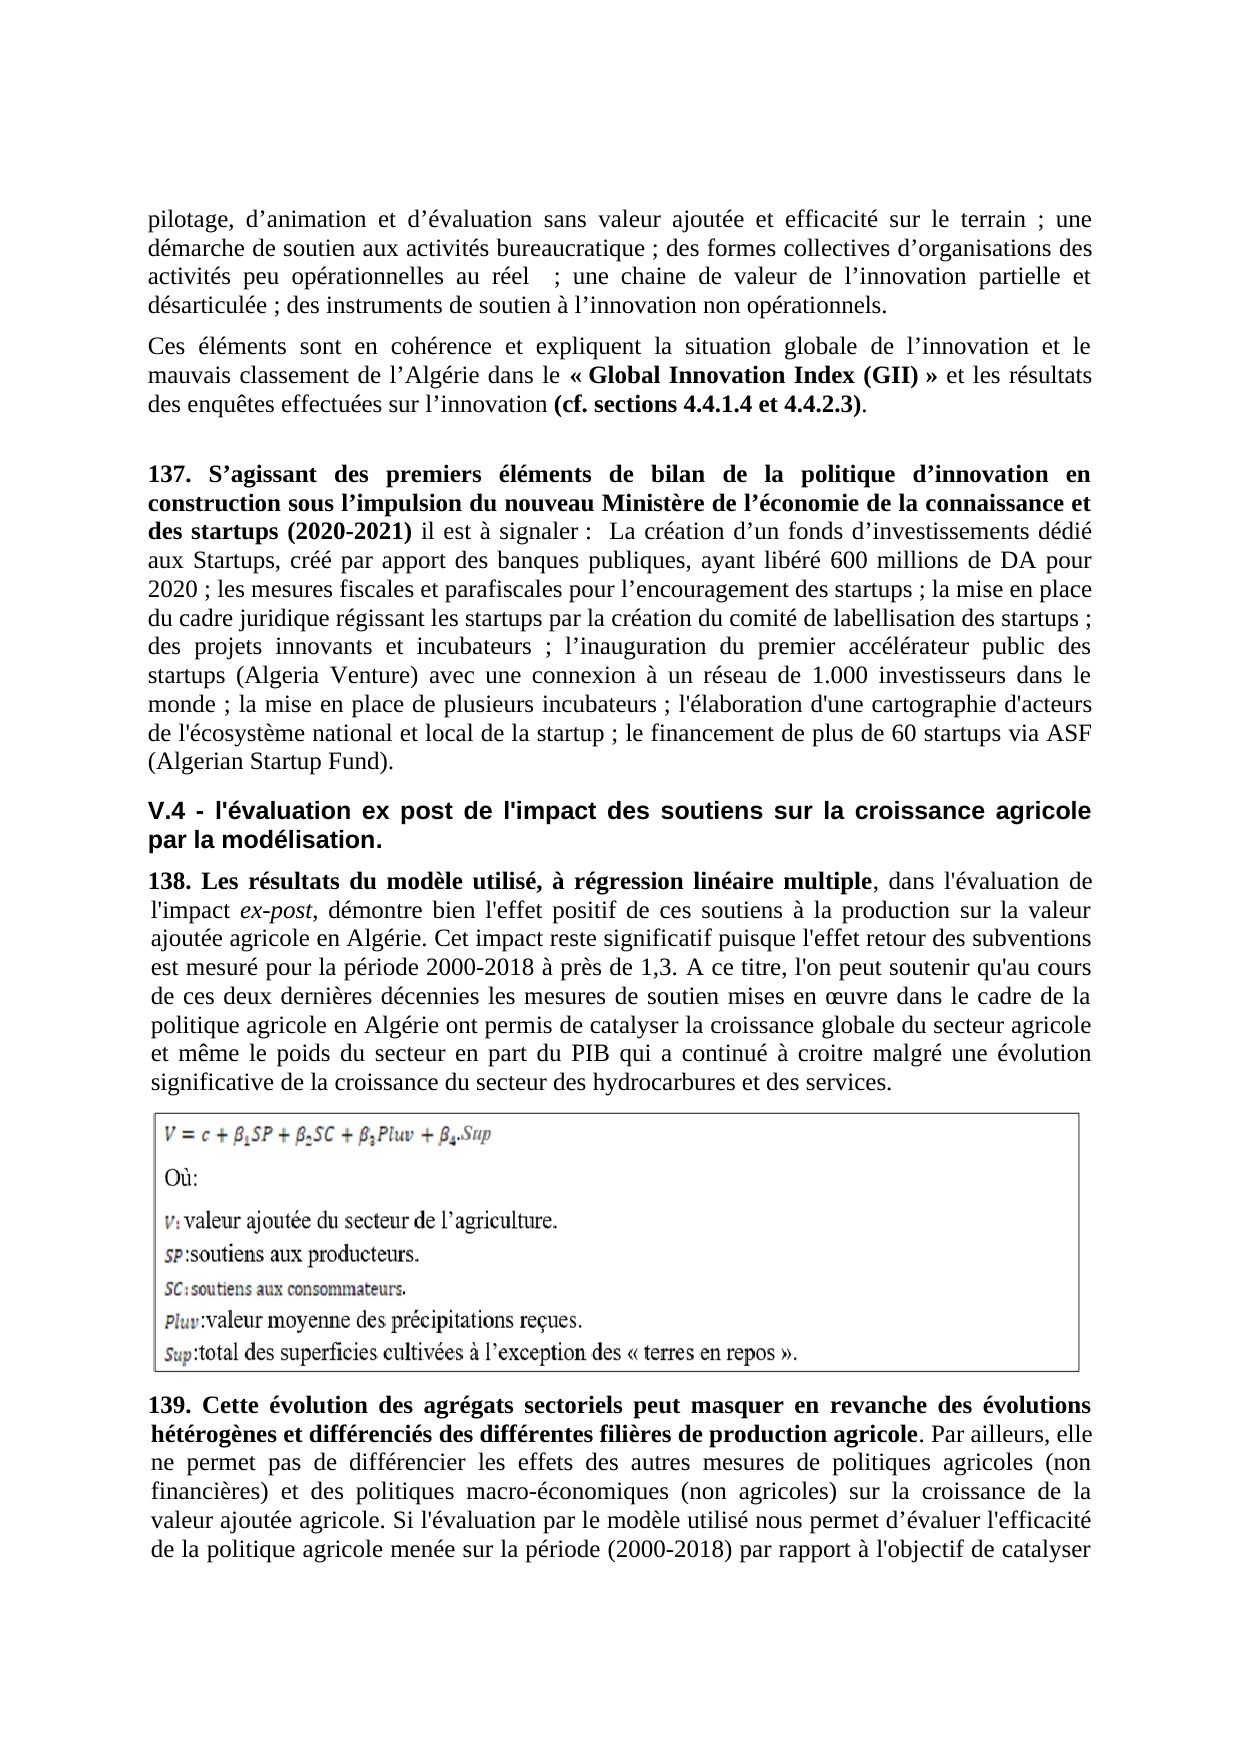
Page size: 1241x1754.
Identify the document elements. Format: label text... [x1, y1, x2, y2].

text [148, 1390, 1093, 1562]
text V.4 - l'évaluation ex post de l'impact des soutiens sur la croissance agricole par la modélisation. [148, 796, 1093, 853]
text 137. S’agissant des premiers éléments de bilan de la politique d’innovation en construction sous l’impulsion du nouveau Ministère de l’économie de la connaissance et des startups (2020-2021) il est à signaler : La création d’un fonds d’investissements dédié aux Startups, créé par apport des banques publiques, ayant libéré 600 millions de DA pour 2020 ; les mesures fiscales et parafiscales pour l’encouragement des startups ; la mise en place du cadre juridique régissant les startups par la création du comité de labellisation des startups ; des projets innovants et incubateurs ; l’inauguration du premier accélérateur public des startups (Algeria Venture) avec une connexion à un réseau de 1.000 investisseurs dans le monde ; la mise en place de plusieurs incubateurs ; l'élaboration d'une cartographie d'acteurs de l'écosystème national et local de la startup ; le financement de plus de 60 startups via ASF (Algerian Startup Fund). [148, 459, 1092, 775]
text Ces éléments sont en cohérence et expliquent la situation globale de l’innovation et le mauvais classement de l’Algérie dans le « Global Innovation Index (GII) » et les résultats des enquêtes effectuées sur l’innovation (cf. sections 4.4.1.4 et 4.4.2.3). [148, 331, 1093, 418]
picture [147, 1108, 1085, 1378]
text 138. Les résultats du modèle utilisé, à régression linéaire multiple, dans l'évaluation de l'impact ex-post, démontre bien l'effet positif de ces soutiens à la production sur la valeur ajoutée agricole en Algérie. Cet impact reste significatif puisque l'effet retour des subventions est mesuré pour la période 2000-2018 à près de 1,3. A ce titre, l'on peut soutenir qu'au cours de ces deux dernières décennies les mesures de soutien mises en œuvre dans le cadre de la politique agricole en Algérie ont permis de catalyser la croissance globale du secteur agricole et même le poids du secteur en part du PIB qui a continué à croitre malgré une évolution significative de la croissance du secteur des hydrocarbures et des services. [148, 866, 1093, 1096]
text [148, 204, 1093, 319]
